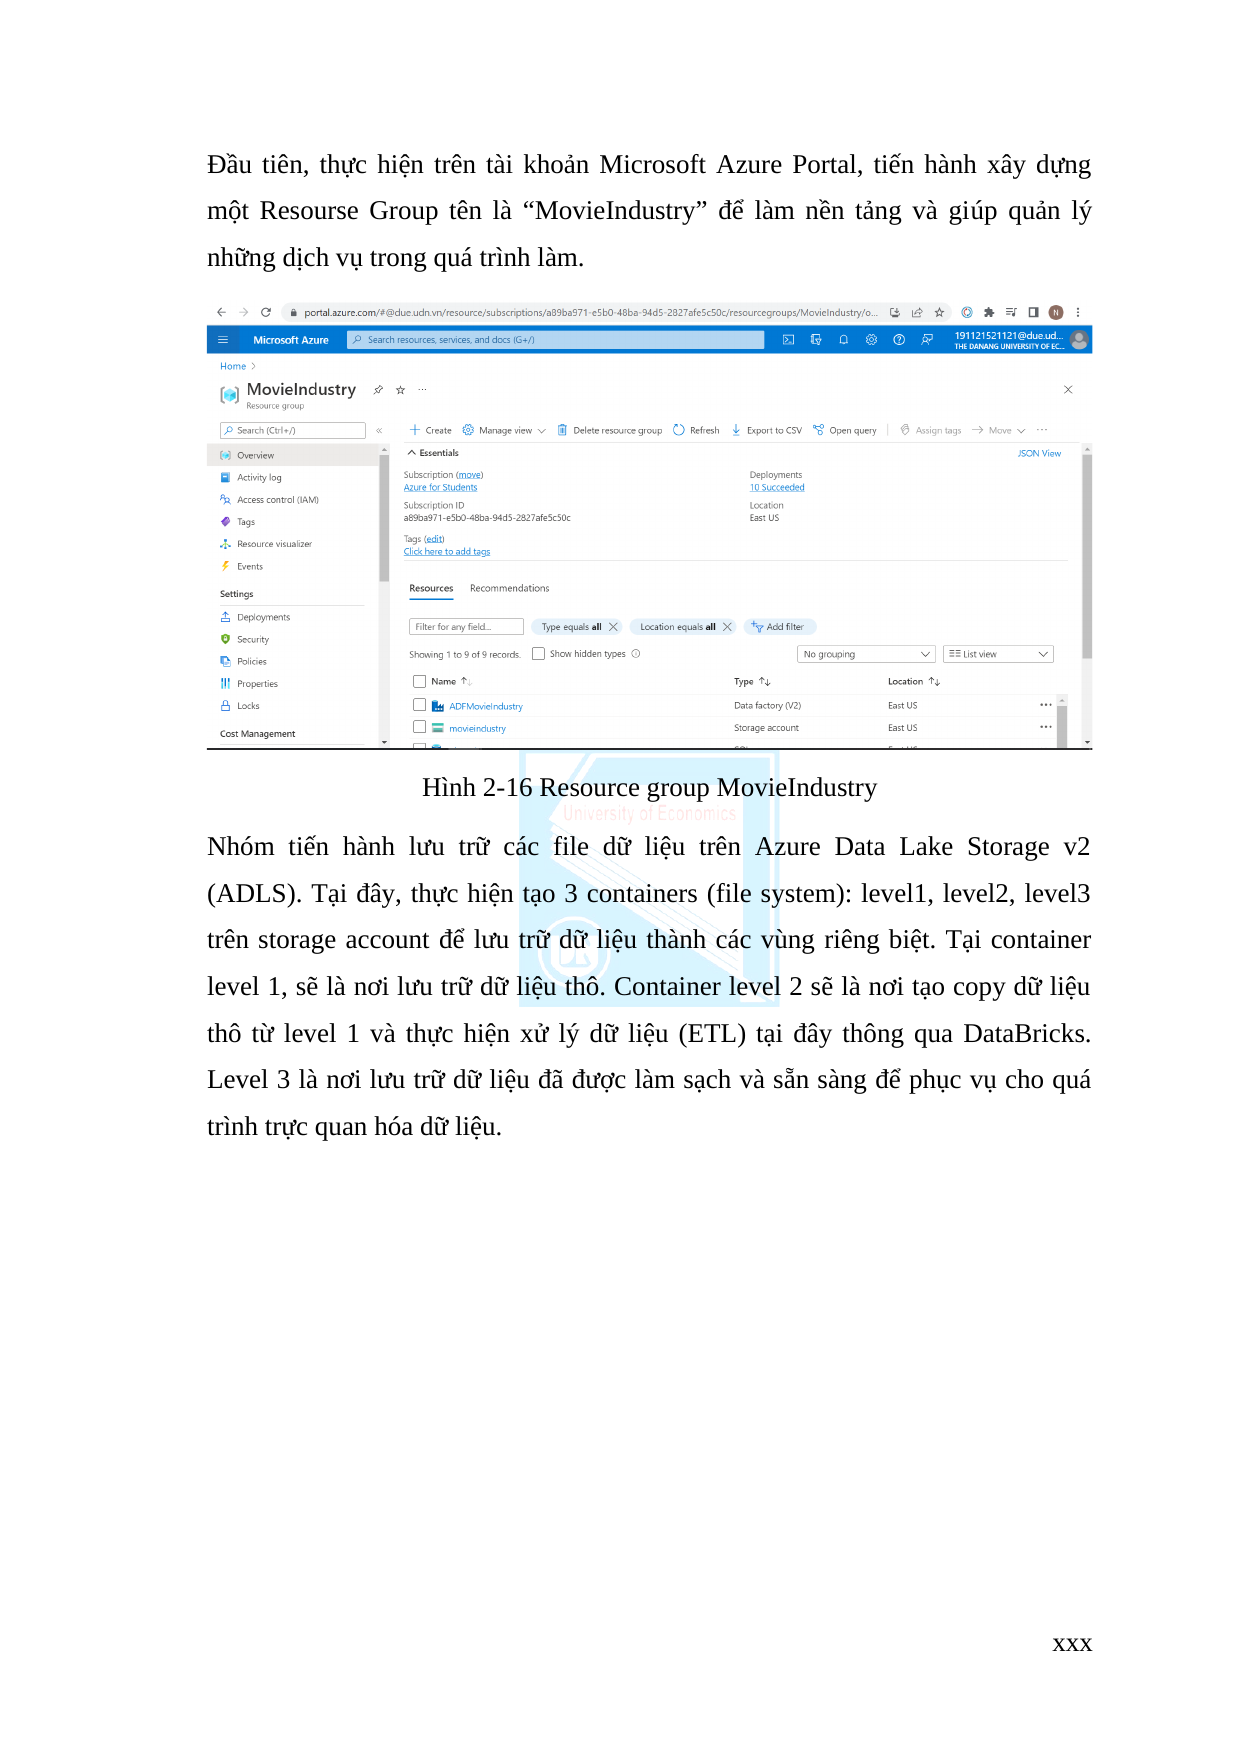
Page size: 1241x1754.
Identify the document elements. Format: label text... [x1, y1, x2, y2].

text Hình 2-16 Resource group MovieIndustry [207, 771, 1092, 802]
text Nhóm tiến hành lưu trữ các file dữ liệu trên Azure Data Lake Storage v2 (ADLS). Tại đây, thực hiện tạo 3 containers (file system): level1, level2, level3 trên storage account để lưu trữ dữ liệu thành các vùng riêng biệt. Tại container level 1, sẽ là nơi lưu trữ dữ liệu thô. Container level 2 sẽ là nơi tạo copy dữ liệu thô từ level 1 và thực hiện xử lý dữ liệu (ETL) tại đây thông qua DataBricks. Level 3 là nơi lưu trữ dữ liệu đã được làm sạch và sẵn sàng để phục vụ cho quá trình trực quan hóa dữ liệu. [207, 830, 1092, 1141]
text Đầu tiên, thực hiện trên tài khoản Microsoft Azure Portal, tiến hành xây dựng một Resourse Group tên là “MovieIndustry” để làm nền tảng và giúp quản lý những dịch vụ trong quá trình làm. [207, 148, 1092, 272]
picture [206, 300, 1093, 750]
